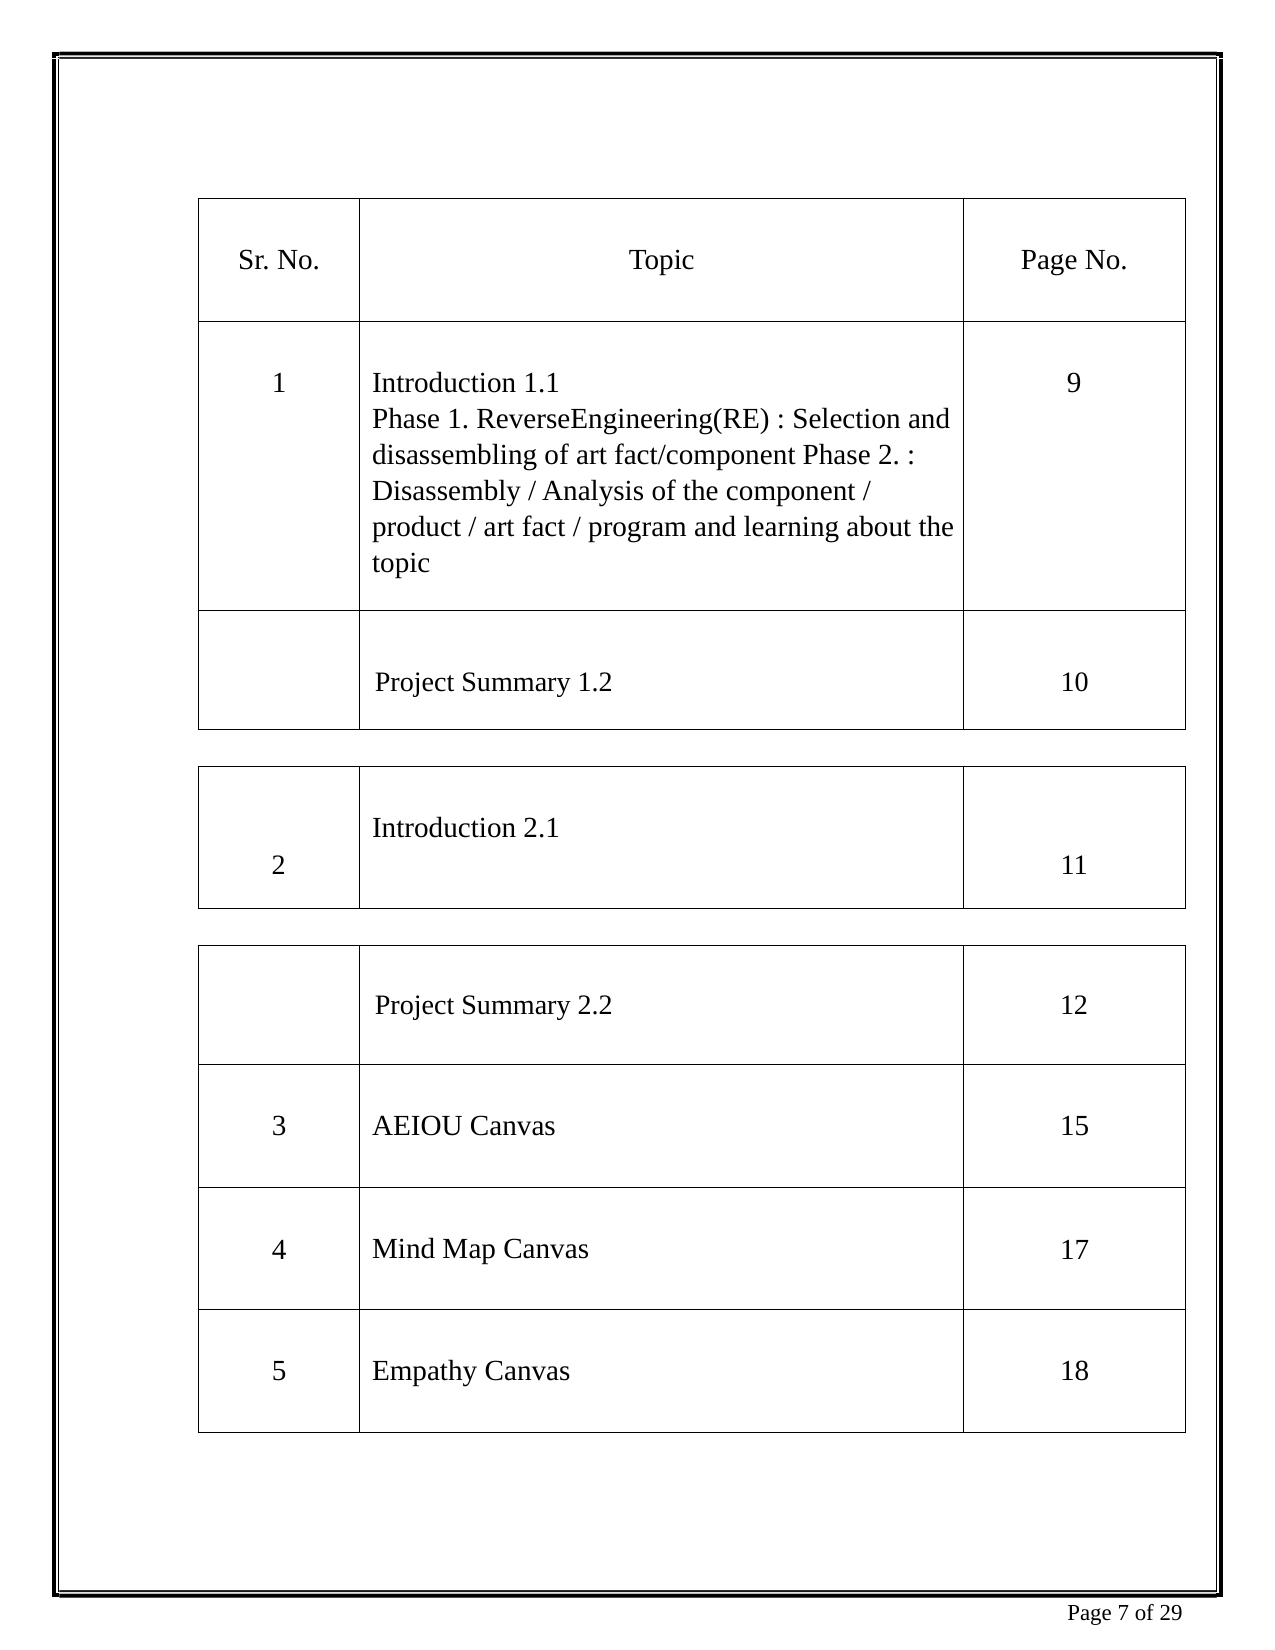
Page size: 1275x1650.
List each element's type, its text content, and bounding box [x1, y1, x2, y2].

table_header 2 [199, 767, 359, 907]
table_cell [199, 611, 359, 729]
picture [58, 1589, 1217, 1598]
table_cell 17 [964, 1188, 1185, 1309]
table_cell 1 [199, 322, 359, 610]
table_cell 18 [964, 1310, 1185, 1432]
table_header 12 [964, 946, 1185, 1064]
table_header Project Summary 2.2 [360, 946, 963, 1064]
table_cell Mind Map Canvas [360, 1188, 963, 1309]
picture [58, 51, 1217, 59]
table_cell Introduction 1.1 Phase 1. ReverseEngineering(RE) : Selection and disassembling of art fact/component Phase 2. : Disassembly / Analysis of the component / product / art fact / program and learning about the topic [360, 322, 963, 610]
table_cell Project Summary 1.2 [360, 611, 963, 729]
table_header Introduction 2.1 [360, 767, 963, 907]
table_header Page No. [964, 199, 1185, 321]
table_cell 15 [964, 1065, 1185, 1187]
table_cell 4 [199, 1188, 359, 1309]
table_cell 9 [964, 322, 1185, 610]
table_header Topic [360, 199, 963, 321]
table_cell 3 [199, 1065, 359, 1187]
table_cell 5 [199, 1310, 359, 1432]
table_header [199, 946, 359, 1064]
table_header Sr. No. [199, 199, 359, 321]
table_header 11 [964, 767, 1185, 907]
table_cell 10 [964, 611, 1185, 729]
table_cell Empathy Canvas [360, 1310, 963, 1432]
table_cell AEIOU Canvas [360, 1065, 963, 1187]
